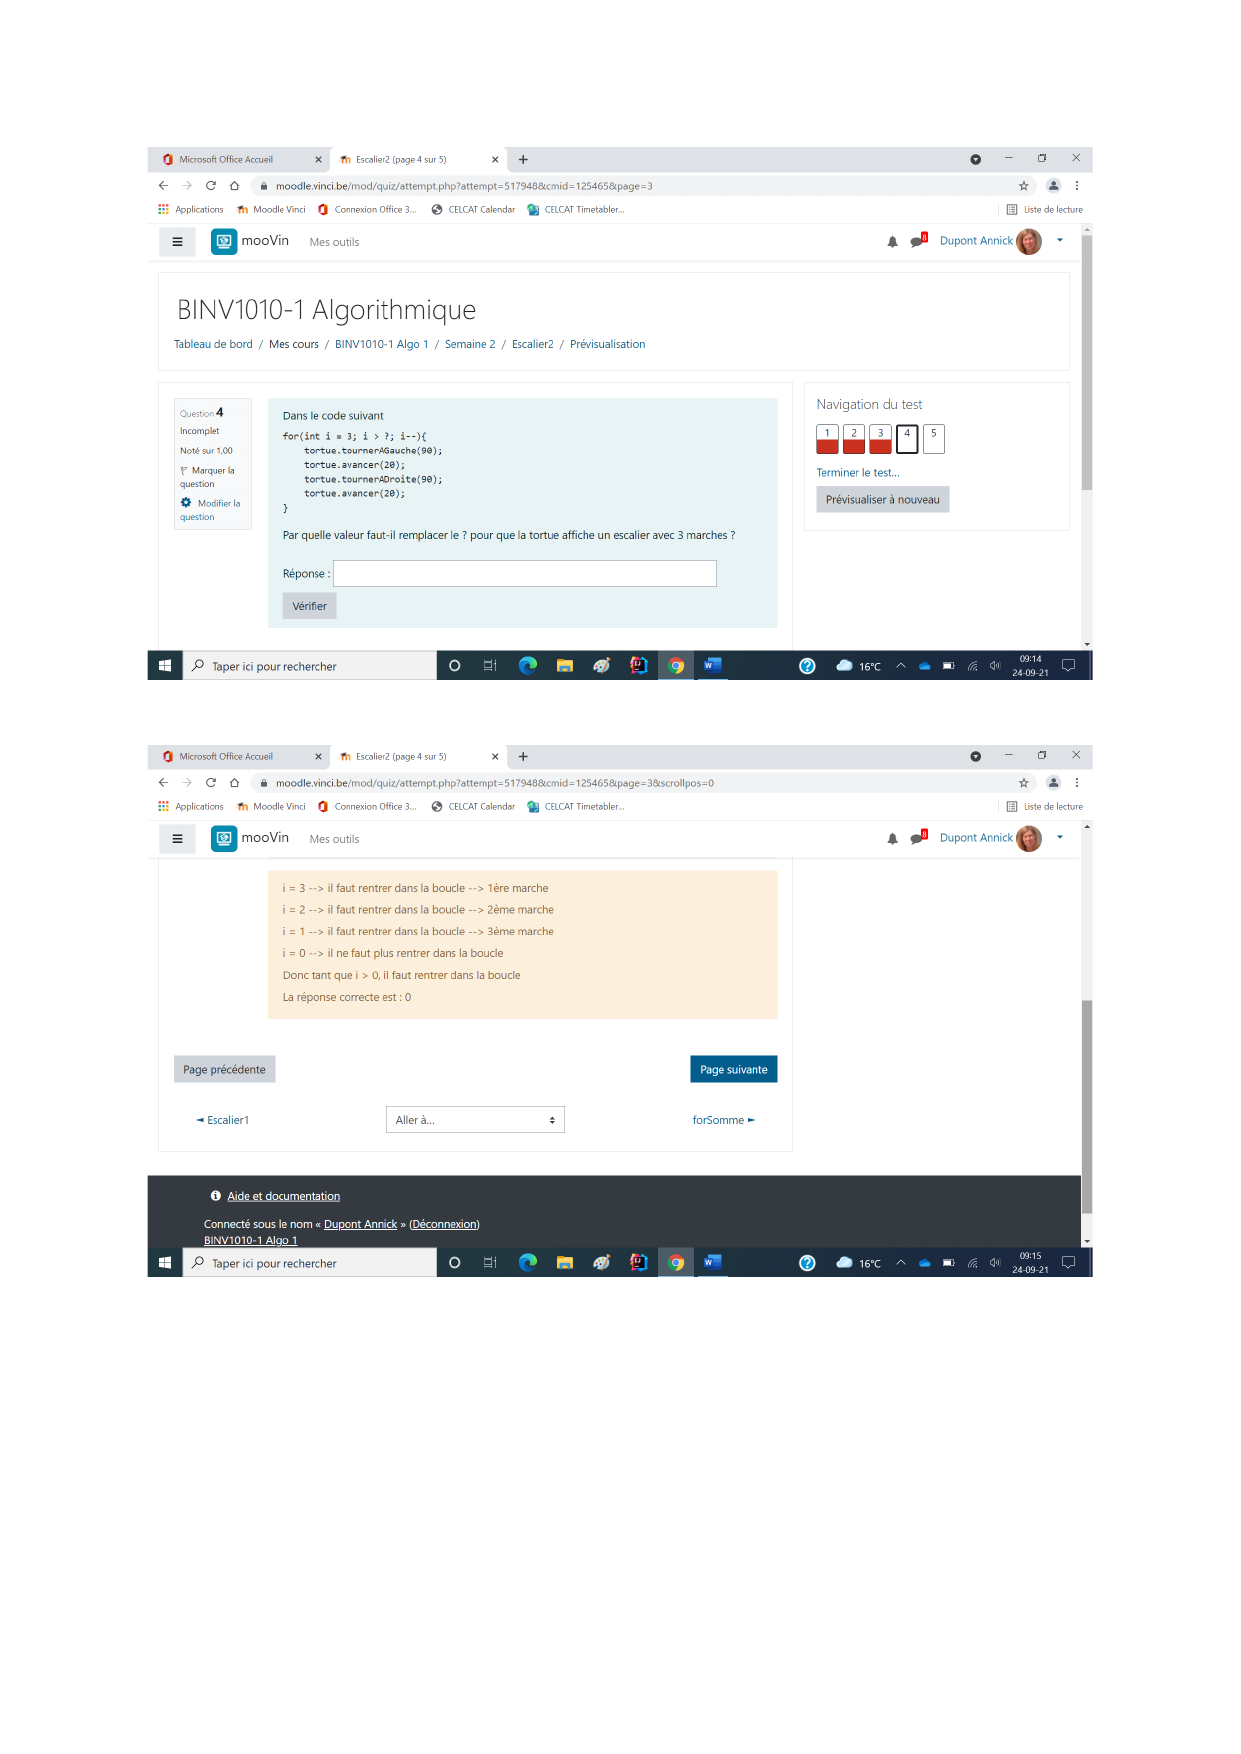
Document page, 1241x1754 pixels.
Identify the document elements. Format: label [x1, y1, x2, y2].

picture [147, 147, 1093, 680]
picture [147, 745, 1093, 1277]
